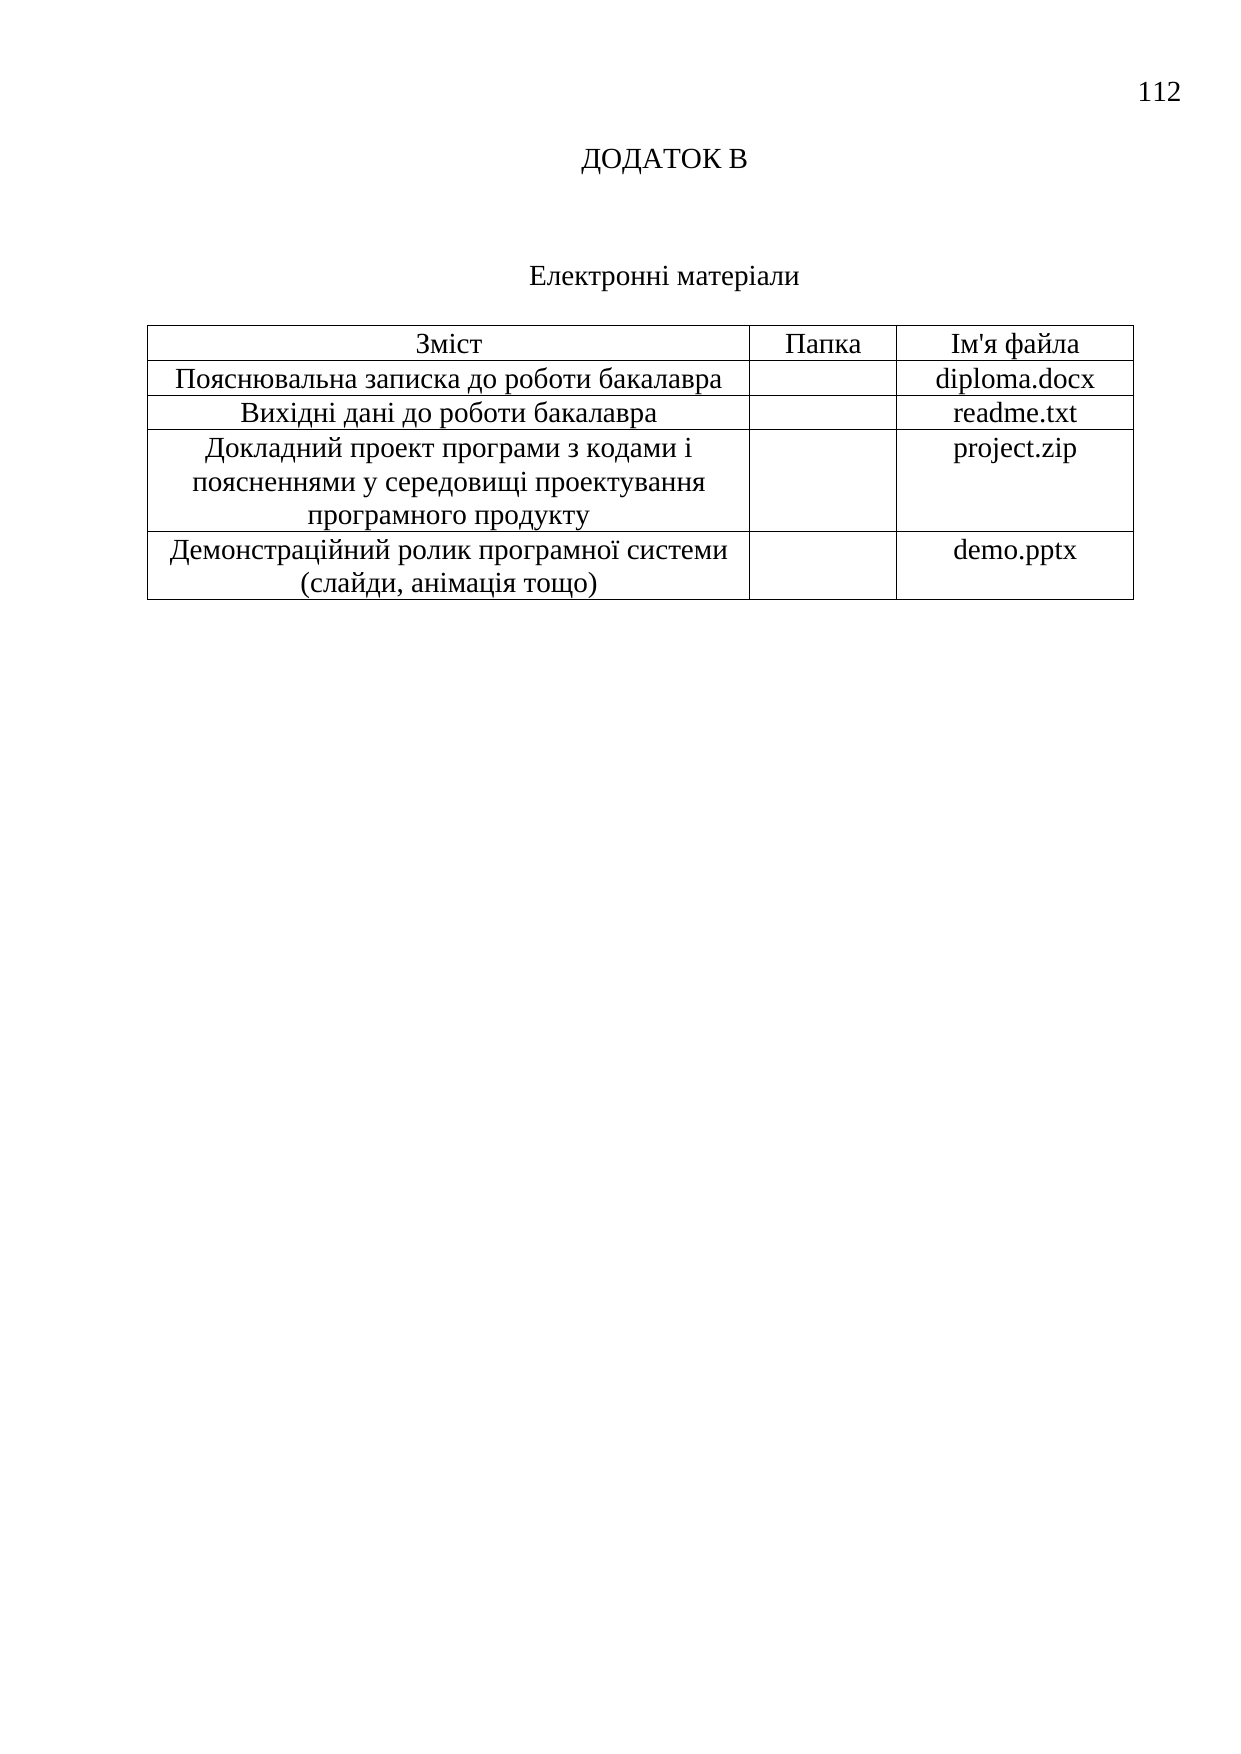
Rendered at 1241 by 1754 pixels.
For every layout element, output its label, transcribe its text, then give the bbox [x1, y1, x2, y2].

table_cell [750, 361, 896, 394]
table_cell readme.txt [897, 396, 1133, 429]
table_header Ім'я файла [897, 326, 1133, 360]
table_header Папка [750, 326, 896, 360]
table_cell Демонстраційний ролик програмної системи (слайди, анімація тощо) [148, 532, 749, 599]
text Електронні матеріали [148, 258, 1181, 292]
table_cell Пояснювальна записка до роботи бакалавра [148, 361, 749, 394]
table_cell Вихідні дані до роботи бакалавра [148, 396, 749, 429]
table_cell project.zip [897, 430, 1133, 531]
text ДОДАТОК В [148, 141, 1181, 174]
table_header Зміст [148, 326, 749, 360]
table_cell diploma.docх [897, 361, 1133, 394]
table_cell [750, 532, 896, 599]
table_cell demo.pptх [897, 532, 1133, 599]
table_cell Докладний проект програми з кодами і поясненнями у середовищі проектування програмного продукту [148, 430, 749, 531]
table_cell [750, 430, 896, 531]
table_cell [750, 396, 896, 429]
